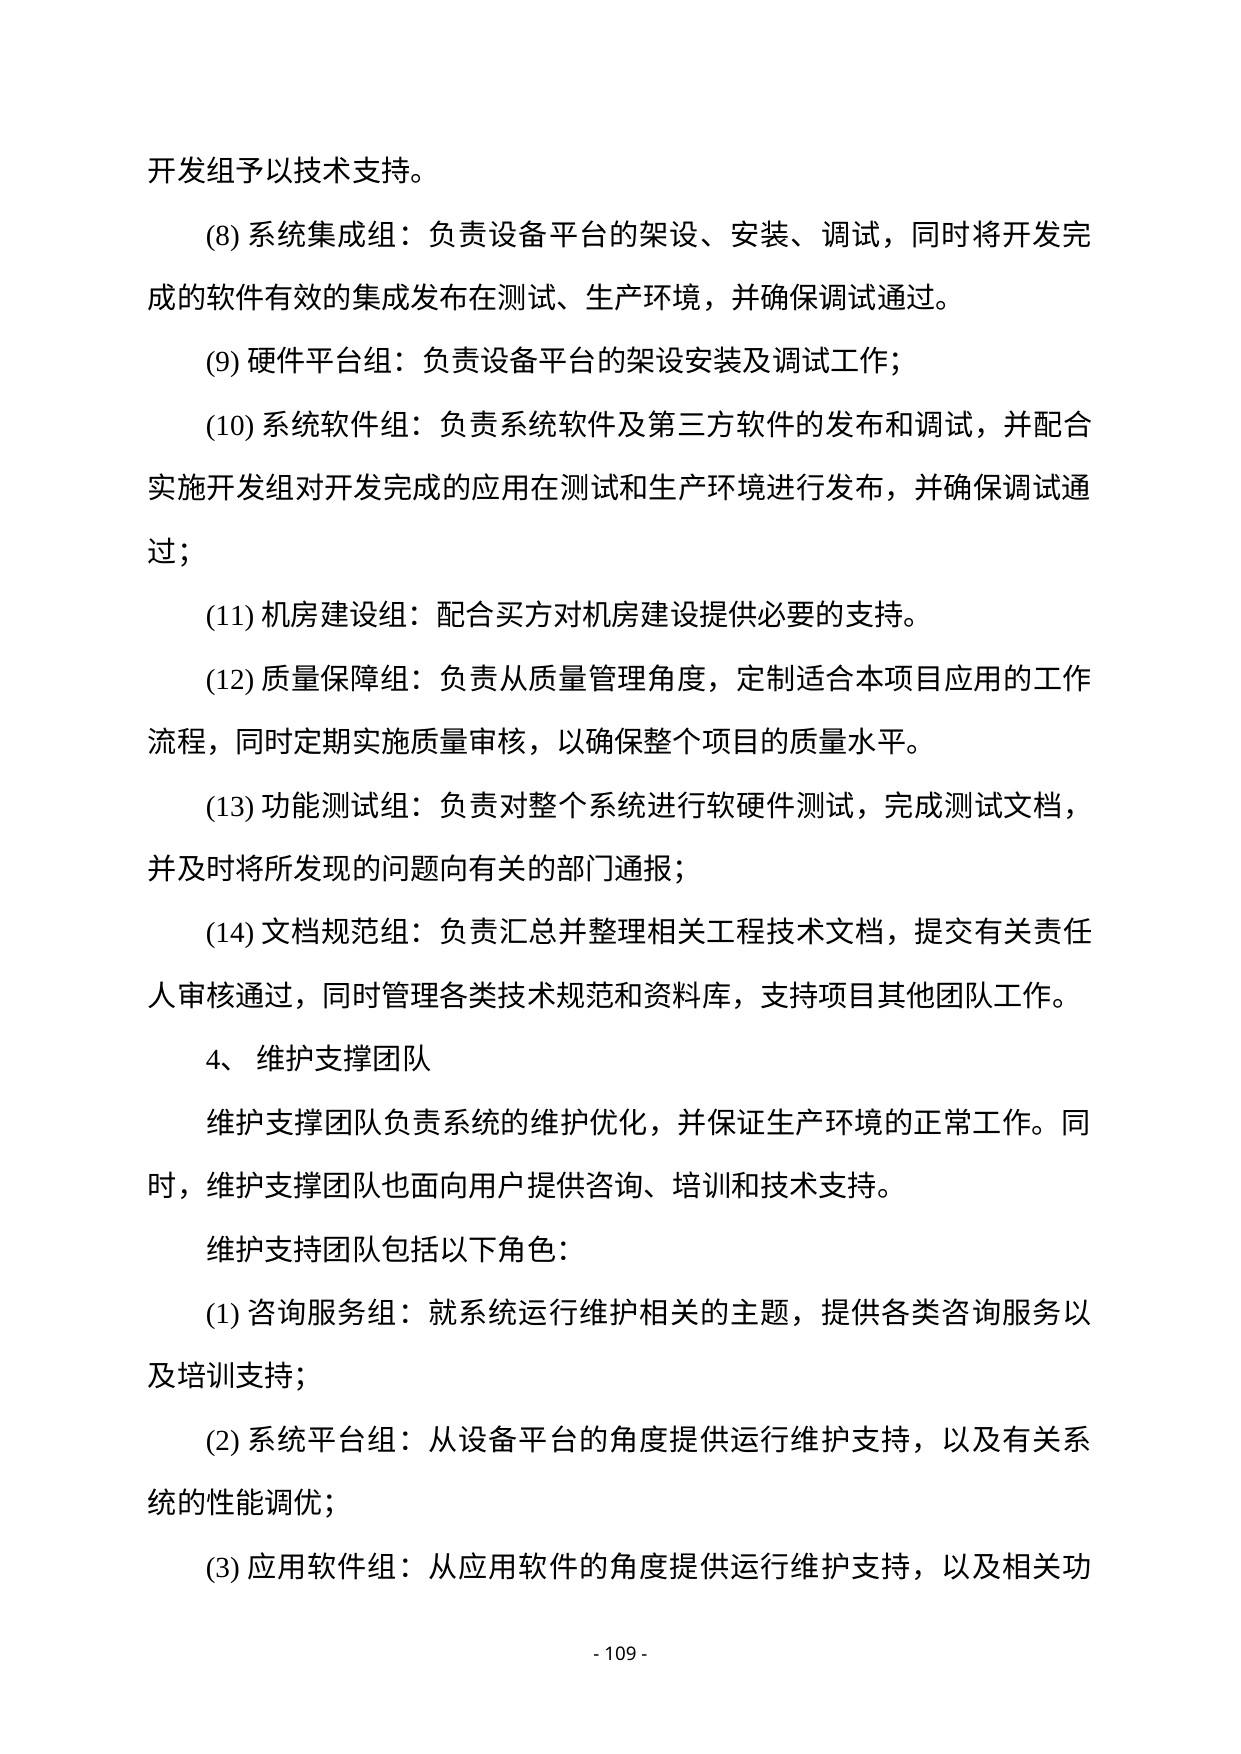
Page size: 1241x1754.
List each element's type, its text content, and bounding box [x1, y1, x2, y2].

list 系统平台组：从设备平台的角度提供运行维护支持，以及有关系统的性能调优； [148, 1416, 1092, 1522]
list 机房建设组：配合买方对机房建设提供必要的支持。 [148, 592, 1092, 634]
text 维护支撑团队负责系统的维护优化，并保证生产环境的正常工作。同时，维护支撑团队也面向用户提供咨询、培训和技术支持。 [148, 1099, 1092, 1205]
text 维护支持团队包括以下角色： [148, 1226, 1092, 1268]
list 系统集成组：负责设备平台的架设、安装、调试，同时将开发完成的软件有效的集成发布在测试、生产环境，并确保调试通过。 [148, 211, 1092, 317]
list 系统软件组：负责系统软件及第三方软件的发布和调试，并配合实施开发组对开发完成的应用在测试和生产环境进行发布，并确保调试通过； [148, 401, 1092, 571]
list 文档规范组：负责汇总并整理相关工程技术文档，提交有关责任人审核通过，同时管理各类技术规范和资料库，支持项目其他团队工作。 [148, 909, 1092, 1015]
list 咨询服务组：就系统运行维护相关的主题，提供各类咨询服务以及培训支持； [148, 1289, 1092, 1395]
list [148, 1543, 1092, 1586]
list 质量保障组：负责从质量管理角度，定制适合本项目应用的工作流程，同时定期实施质量审核，以确保整个项目的质量水平。 [148, 655, 1092, 761]
list 功能测试组：负责对整个系统进行软硬件测试，完成测试文档，并及时将所发现的问题向有关的部门通报； [148, 782, 1092, 888]
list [148, 148, 1092, 190]
list 维护支撑团队 [148, 1036, 1092, 1078]
list 硬件平台组：负责设备平台的架设安装及调试工作； [148, 338, 1092, 380]
